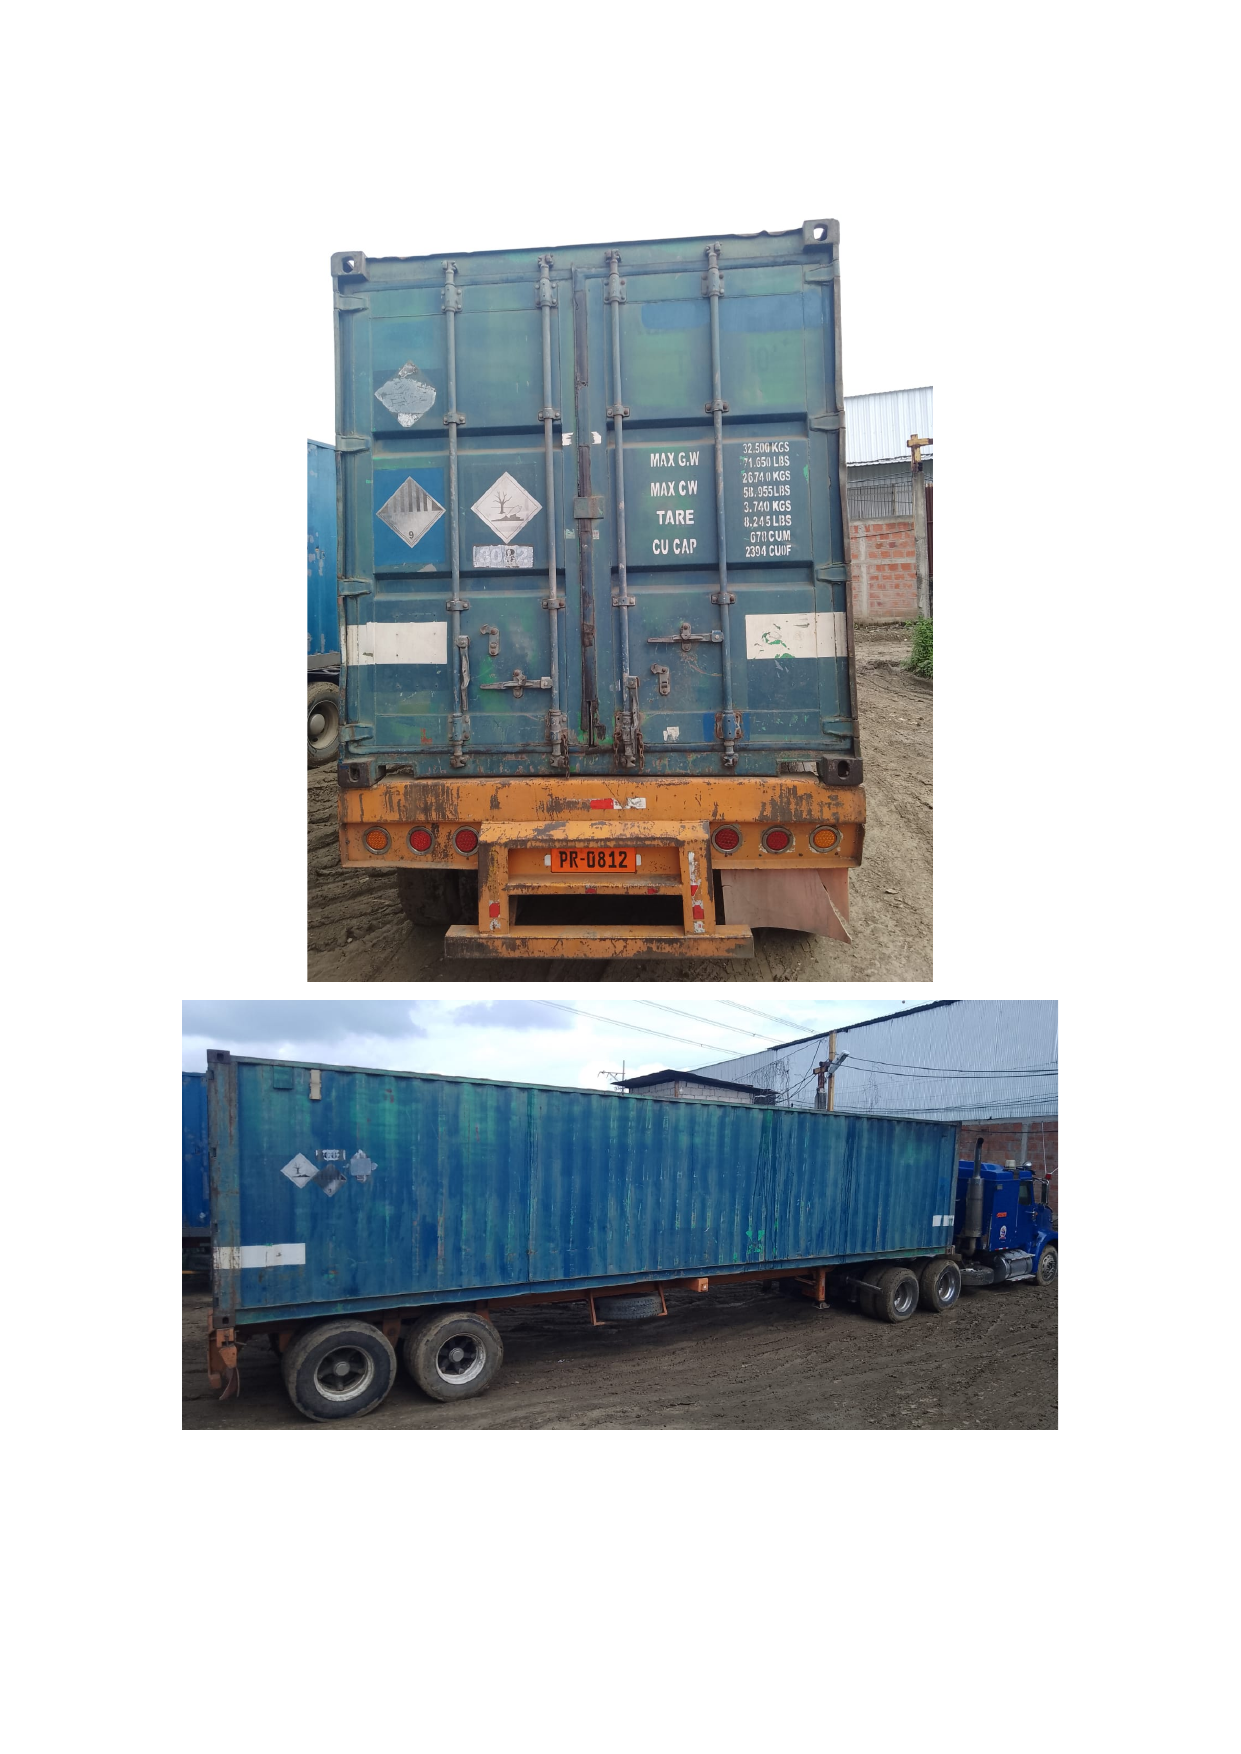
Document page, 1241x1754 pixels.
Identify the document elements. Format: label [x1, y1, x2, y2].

picture [307, 147, 933, 982]
picture [182, 1000, 1059, 1430]
